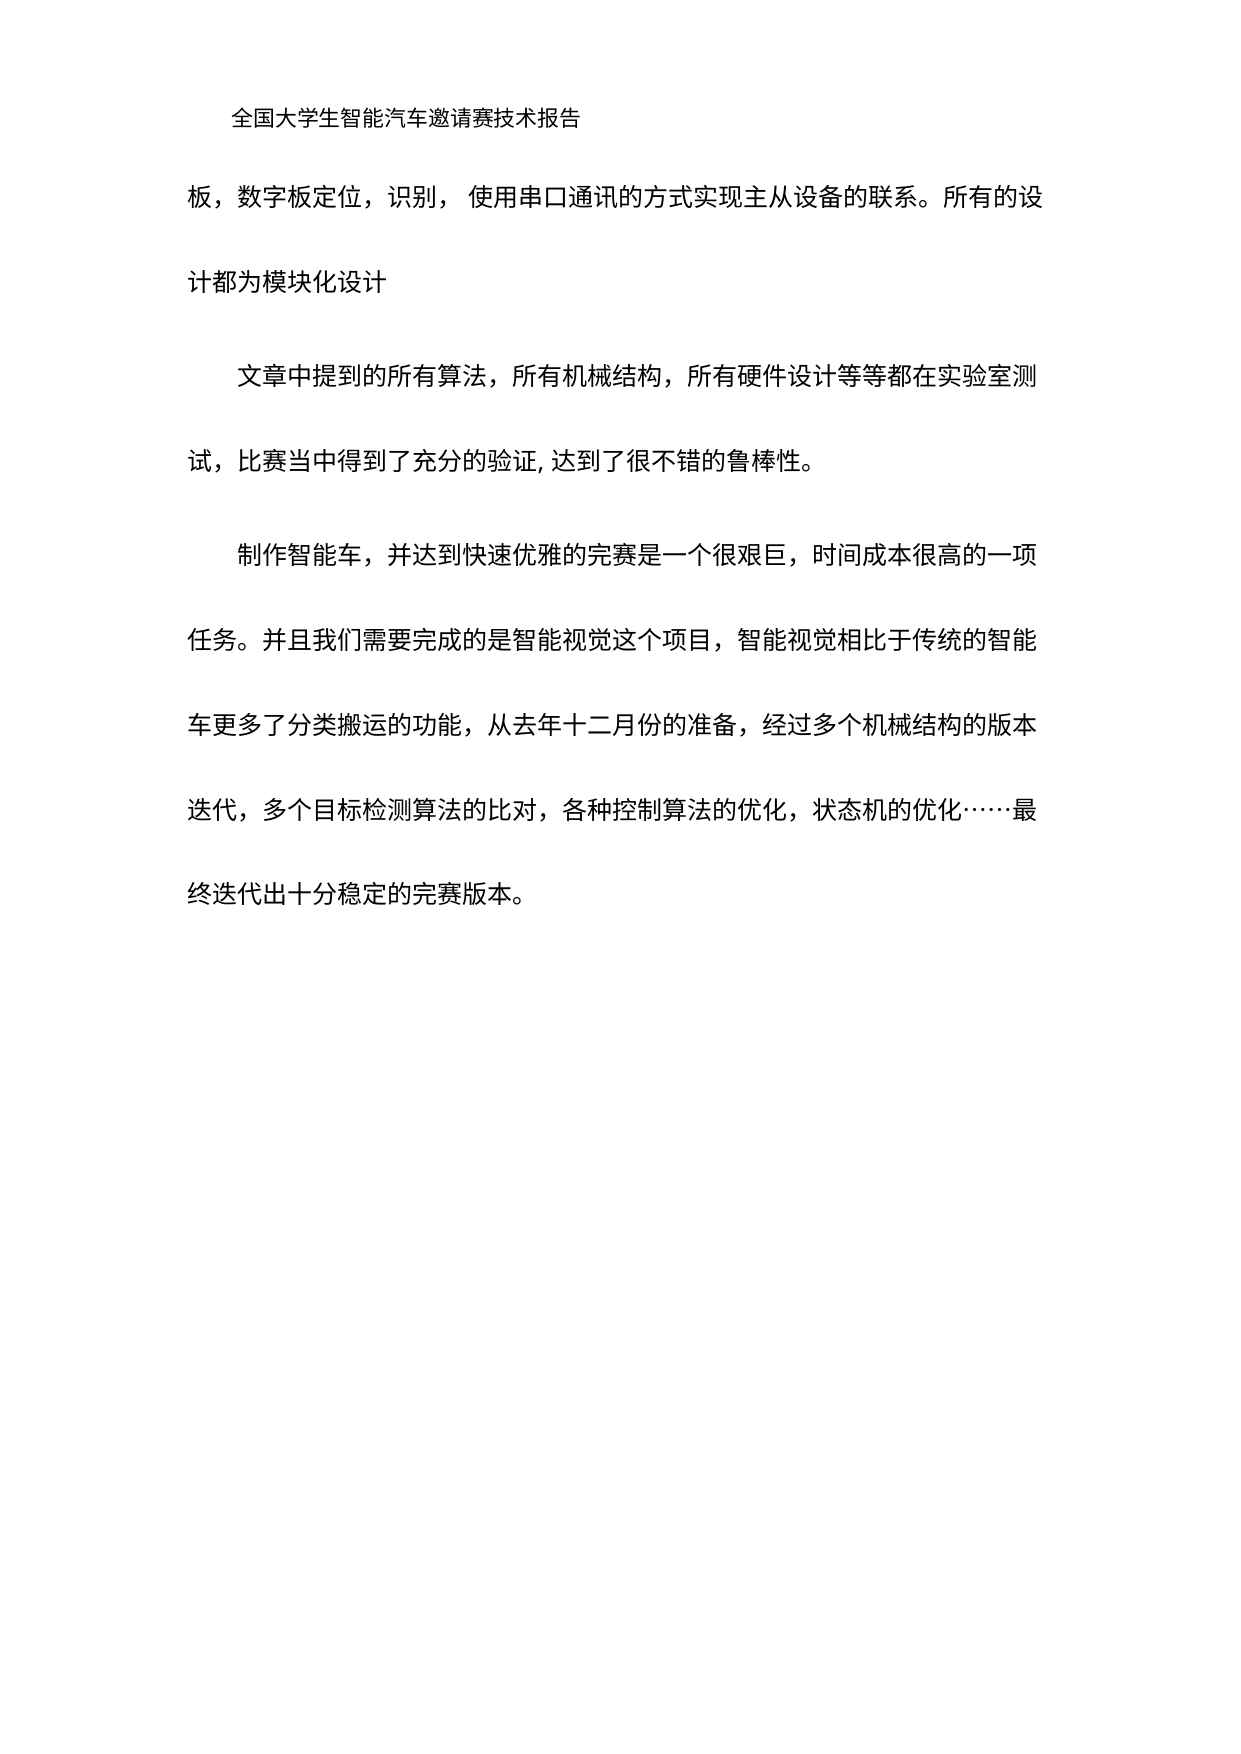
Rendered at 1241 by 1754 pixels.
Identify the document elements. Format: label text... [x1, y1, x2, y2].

text 制作智能车，并达到快速优雅的完赛是一个很艰巨，时间成本很高的一项任务。并且我们需要完成的是智能视觉这个项目，智能视觉相比于传统的智能车更多了分类搬运的功能，从去年十二月份的准备，经过多个机械结构的版本迭代，多个目标检测算法的比对，各种控制算法的优化，状态机的优化……最终迭代出十分稳定的完赛版本。 [187, 519, 1053, 927]
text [187, 162, 1053, 315]
text 文章中提到的所有算法，所有机械结构，所有硬件设计等等都在实验室测试，比赛当中得到了充分的验证, 达到了很不错的鲁棒性。 [187, 341, 1053, 493]
